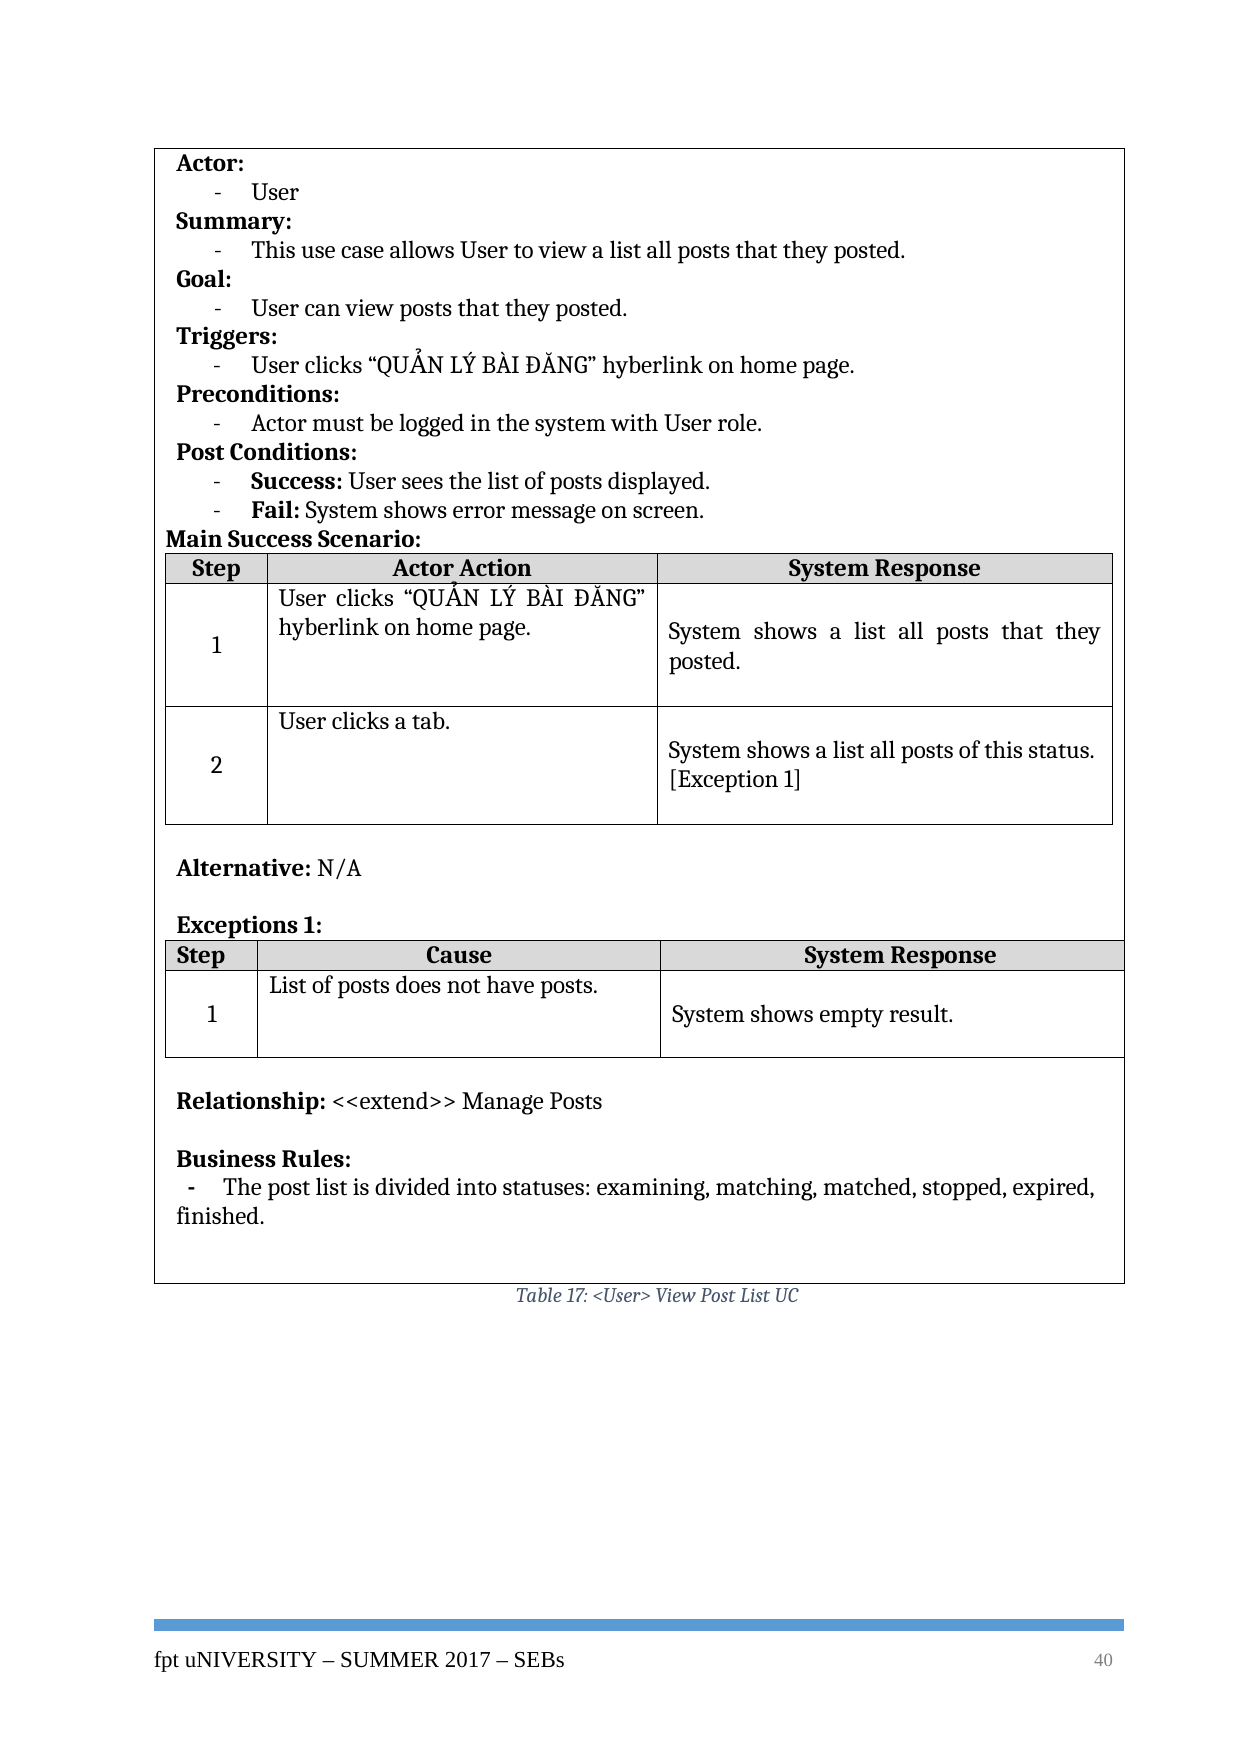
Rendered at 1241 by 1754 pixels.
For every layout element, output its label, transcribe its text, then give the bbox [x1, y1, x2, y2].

table_cell Actor: User Summary: This use case allows User to view a list all posts that they posted. Goal: User can view posts that they posted. Triggers: User clicks “QUẢN LÝ BÀI ĐĂNG” hyberlink on home page. Preconditions: Actor must be logged in the system with User role. Post Conditions: Success: User sees the list of posts displayed. Fail: System shows error message on screen. Main Success Scenario: Alternative: N/A Exceptions 1: Relationship: <<extend>> Manage Posts Business Rules: - The post list is divided into statuses: examining, matching, matched, stopped, expired, finished. [155, 149, 1124, 1283]
